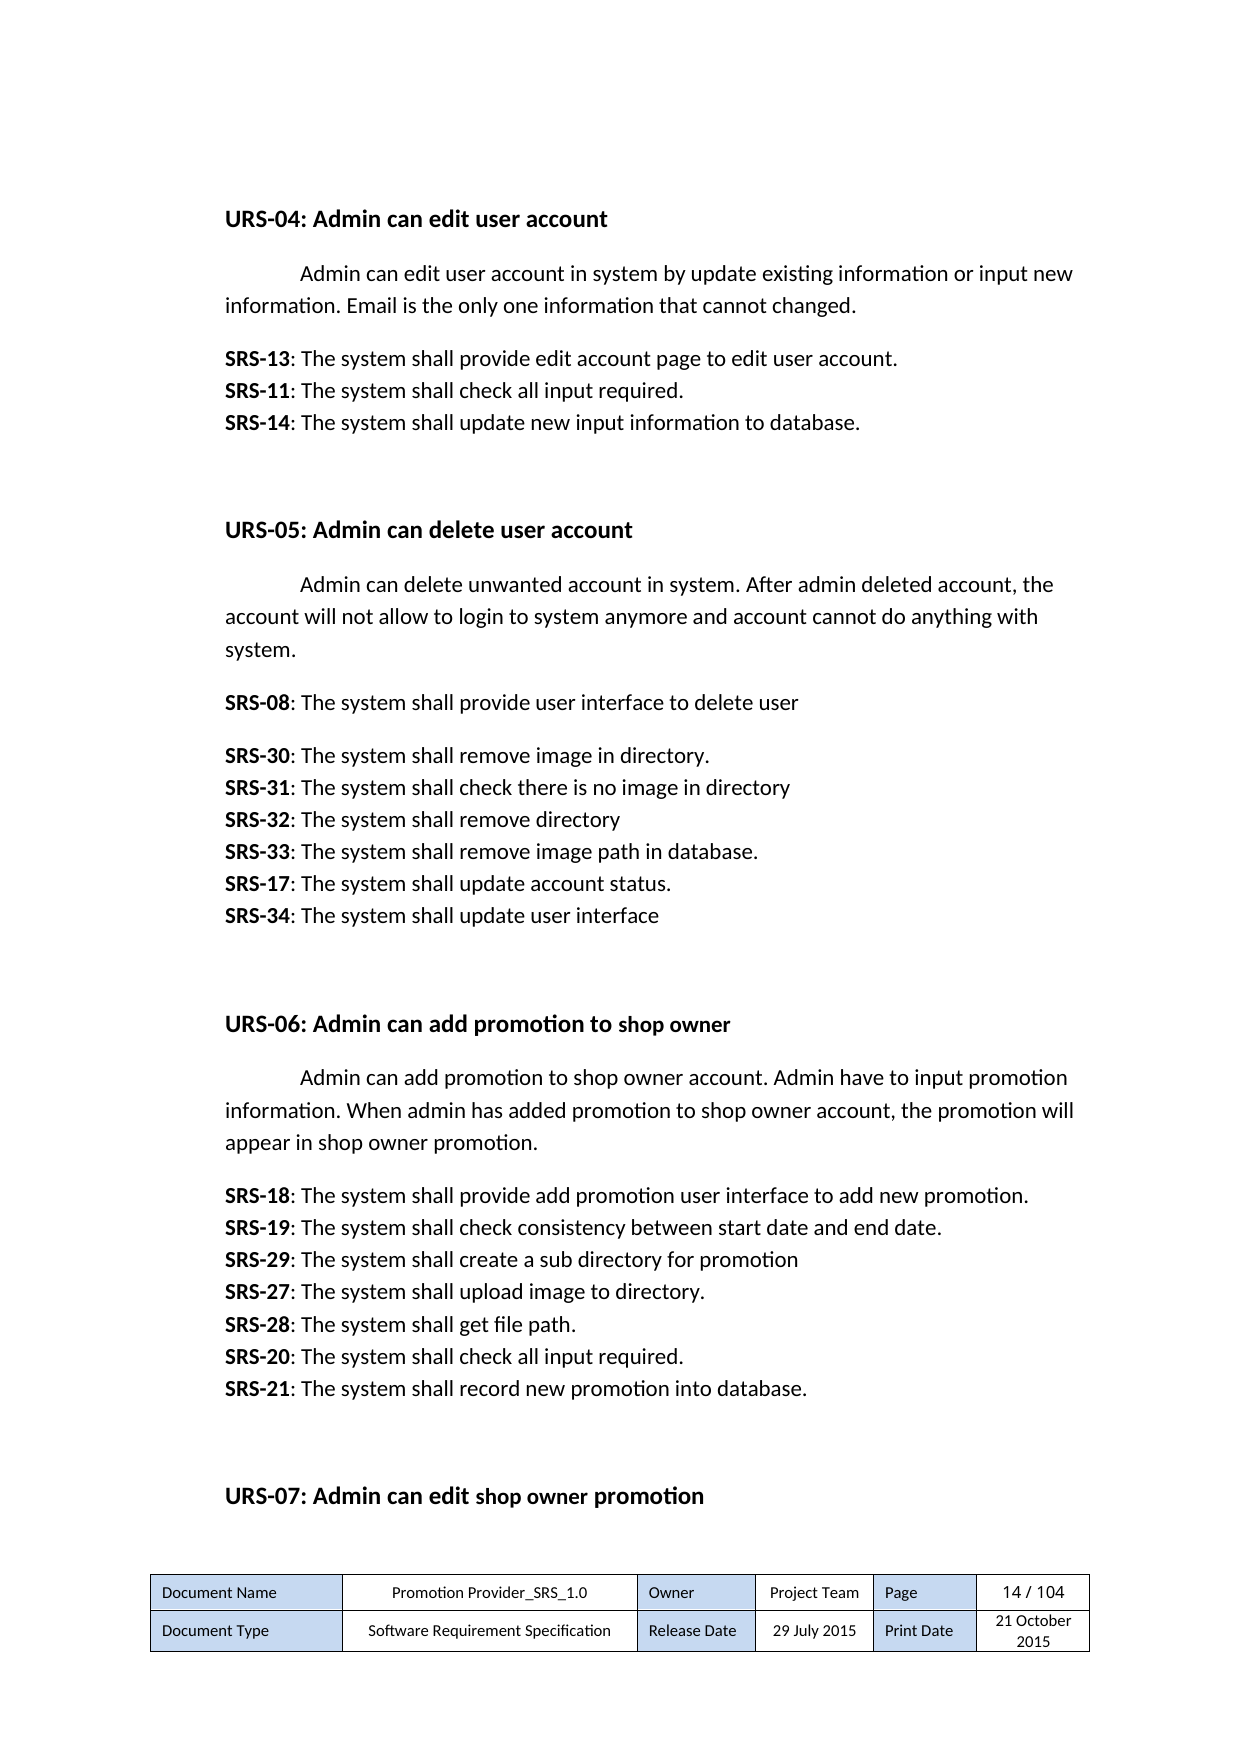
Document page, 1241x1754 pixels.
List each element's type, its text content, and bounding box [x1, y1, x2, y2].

text SRS-18: The system shall provide add promotion user interface to add new promotion. SRS-19: The system shall check consistency between start date and end date. SRS-29: The system shall create a sub directory for promotion SRS-27: The system shall upload image to directory. SRS-28: The system shall get file path. SRS-20: The system shall check all input required. SRS-21: The system shall record new promotion into database. [225, 1181, 1090, 1402]
text SRS-13: The system shall provide edit account page to edit user account. SRS-11: The system shall check all input required. SRS-14: The system shall update new input information to database. [225, 344, 1090, 436]
text URS-04: Admin can edit user account [225, 203, 1090, 233]
text URS-07: Admin can edit shop owner promotion [225, 1480, 1090, 1511]
text URS-06: Admin can add promotion to shop owner [225, 1008, 1090, 1038]
text SRS-08: The system shall provide user interface to delete user [225, 688, 1090, 716]
text URS-05: Admin can delete user account [225, 514, 1090, 545]
text Admin can edit user account in system by update existing information or input new information. Email is the only one information that cannot changed. [225, 259, 1090, 319]
text Admin can add promotion to shop owner account. Admin have to input promotion information. When admin has added promotion to shop owner account, the promotion will appear in shop owner promotion. [225, 1063, 1090, 1156]
text SRS-30: The system shall remove image in directory. SRS-31: The system shall check there is no image in directory SRS-32: The system shall remove directory SRS-33: The system shall remove image path in database. SRS-17: The system shall update account status. SRS-34: The system shall update user interface [225, 741, 1090, 930]
text Admin can delete unwanted account in system. After admin deleted account, the account will not allow to login to system anymore and account cannot do anything with system. [225, 570, 1090, 663]
